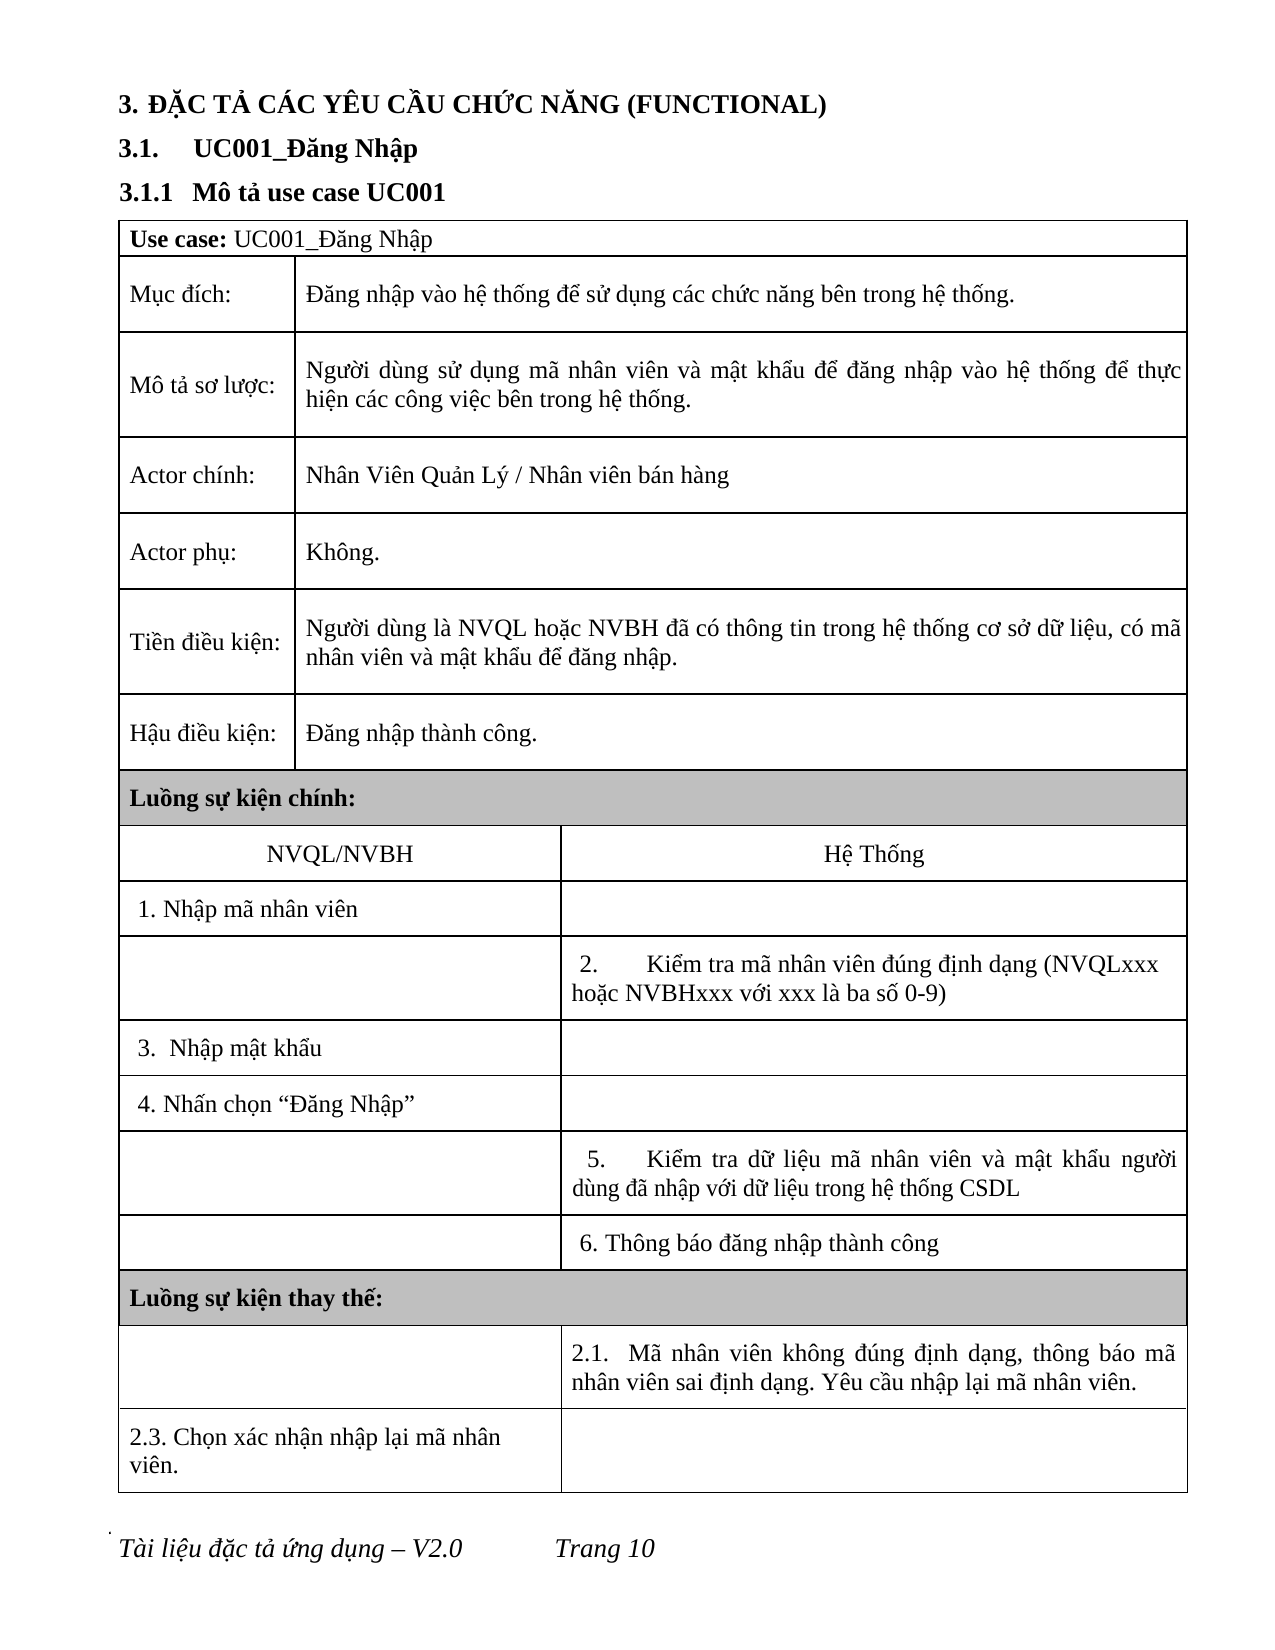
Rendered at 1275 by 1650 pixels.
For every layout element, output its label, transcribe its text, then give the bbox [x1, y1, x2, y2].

table_cell Mô tả sơ lược: [120, 333, 294, 436]
table_header Use case: UC001_Đăng Nhập [120, 221, 1186, 255]
table_cell Kiểm tra dữ liệu mã nhân viên và mật khẩu người dùng đã nhập với dữ liệu trong hệ thống CSDL [562, 1132, 1186, 1214]
text UC001_Đăng Nhập [118, 132, 1186, 163]
text ĐẶC TẢ CÁC YÊU CẦU CHỨC NĂNG (FUNCTIONAL) [118, 89, 1186, 120]
table_cell Luồng sự kiện thay thế: [120, 1271, 1186, 1325]
table_cell [120, 1132, 560, 1214]
table_cell [120, 1216, 560, 1269]
table_cell Nhấn chọn “Đăng Nhập” [120, 1076, 560, 1130]
table_cell Nhân Viên Quản Lý / Nhân viên bán hàng [296, 438, 1186, 512]
table_cell [562, 1021, 1186, 1075]
table_cell Đăng nhập vào hệ thống để sử dụng các chức năng bên trong hệ thống. [296, 257, 1186, 331]
table_cell Actor phụ: [120, 514, 294, 588]
table_cell Hệ Thống [562, 826, 1186, 880]
table_cell Thông báo đăng nhập thành công [562, 1216, 1186, 1269]
table_cell Nhập mật khẩu [120, 1021, 560, 1075]
table_cell Nhập mã nhân viên [120, 882, 560, 935]
table_cell Không. [296, 514, 1186, 588]
table_cell Actor chính: [120, 438, 294, 512]
table_cell [562, 1408, 1187, 1492]
table_cell [562, 1076, 1186, 1130]
table_cell Người dùng sử dụng mã nhân viên và mật khẩu để đăng nhập vào hệ thống để thực hiện các công việc bên trong hệ thống. [296, 333, 1186, 436]
table_cell Tiền điều kiện: [120, 590, 294, 693]
table_cell 2.3. Chọn xác nhận nhập lại mã nhân viên. [119, 1409, 561, 1492]
table_cell Kiểm tra mã nhân viên đúng định dạng (NVQLxxx hoặc NVBHxxx với xxx là ba số 0-9) [562, 937, 1186, 1019]
text Mô tả use case UC001 [173, 176, 1186, 207]
table_cell Hậu điều kiện: [120, 695, 294, 769]
table_cell [119, 1326, 561, 1408]
table_cell NVQL/NVBH [120, 826, 560, 880]
table_cell Mục đích: [120, 257, 294, 331]
table_cell [120, 937, 560, 1019]
table_cell [562, 882, 1186, 935]
table_cell Người dùng là NVQL hoặc NVBH đã có thông tin trong hệ thống cơ sở dữ liệu, có mã nhân viên và mật khẩu để đăng nhập. [296, 590, 1186, 693]
table_cell Luồng sự kiện chính: [120, 771, 1186, 825]
table_cell Đăng nhập thành công. [296, 695, 1186, 769]
table_cell 2.1. Mã nhân viên không đúng định dạng, thông báo mã nhân viên sai định dạng. Yêu cầu nhập lại mã nhân viên. [562, 1326, 1187, 1408]
